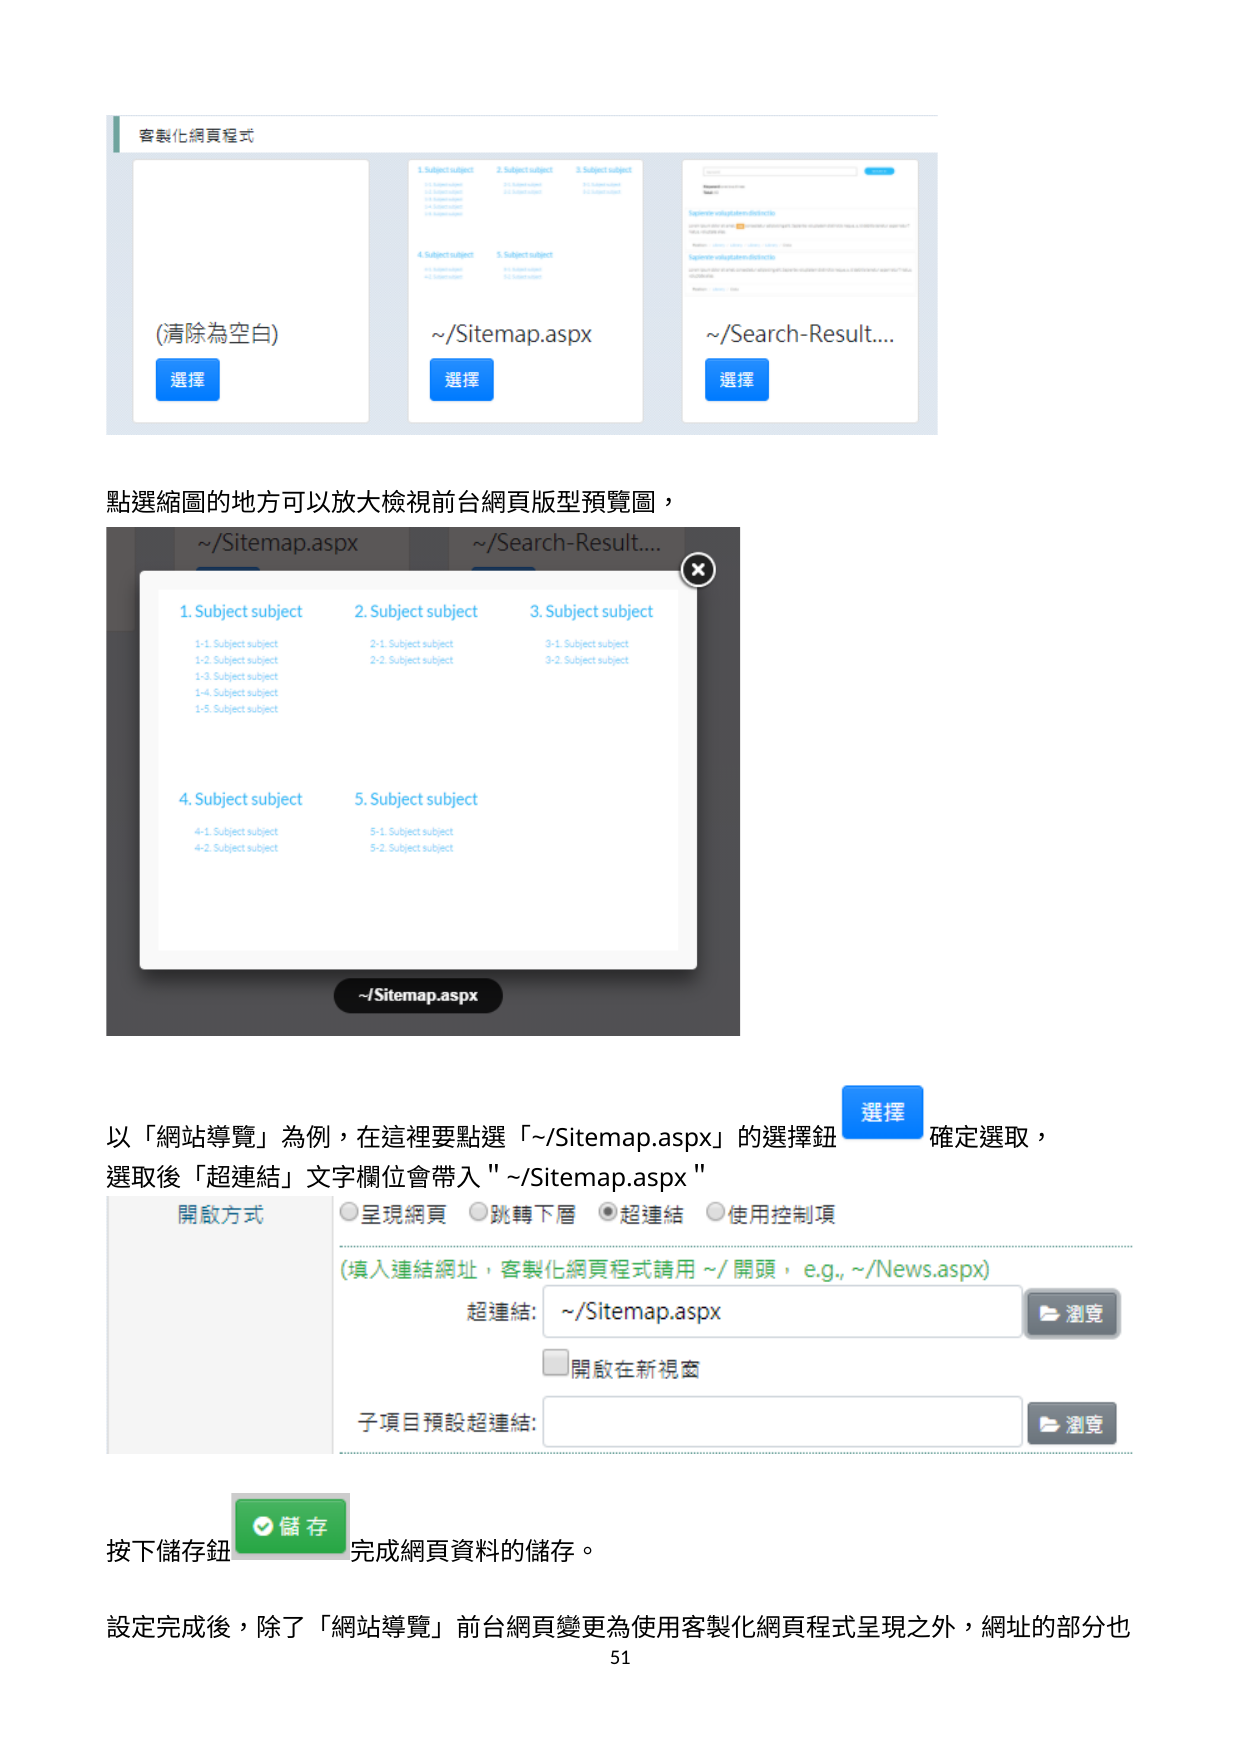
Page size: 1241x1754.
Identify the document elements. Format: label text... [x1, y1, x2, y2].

text 點選縮圖的地方可以放大檢視前台網頁版型預覽圖， [106, 481, 1134, 519]
text 按下儲存鈕完成網頁資料的儲存。 [106, 1494, 1134, 1569]
picture [836, 1081, 929, 1144]
picture [106, 115, 938, 435]
text 選取後「超連結」文字欄位會帶入＂~/Sitemap.aspx＂ [106, 1156, 1134, 1194]
picture [231, 1493, 350, 1560]
picture [106, 527, 741, 1036]
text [106, 1606, 1134, 1644]
text 以「網站導覽」為例，在這裡要點選「~/Sitemap.aspx」的選擇鈕確定選取， [106, 1081, 1134, 1156]
picture [106, 1196, 1134, 1454]
